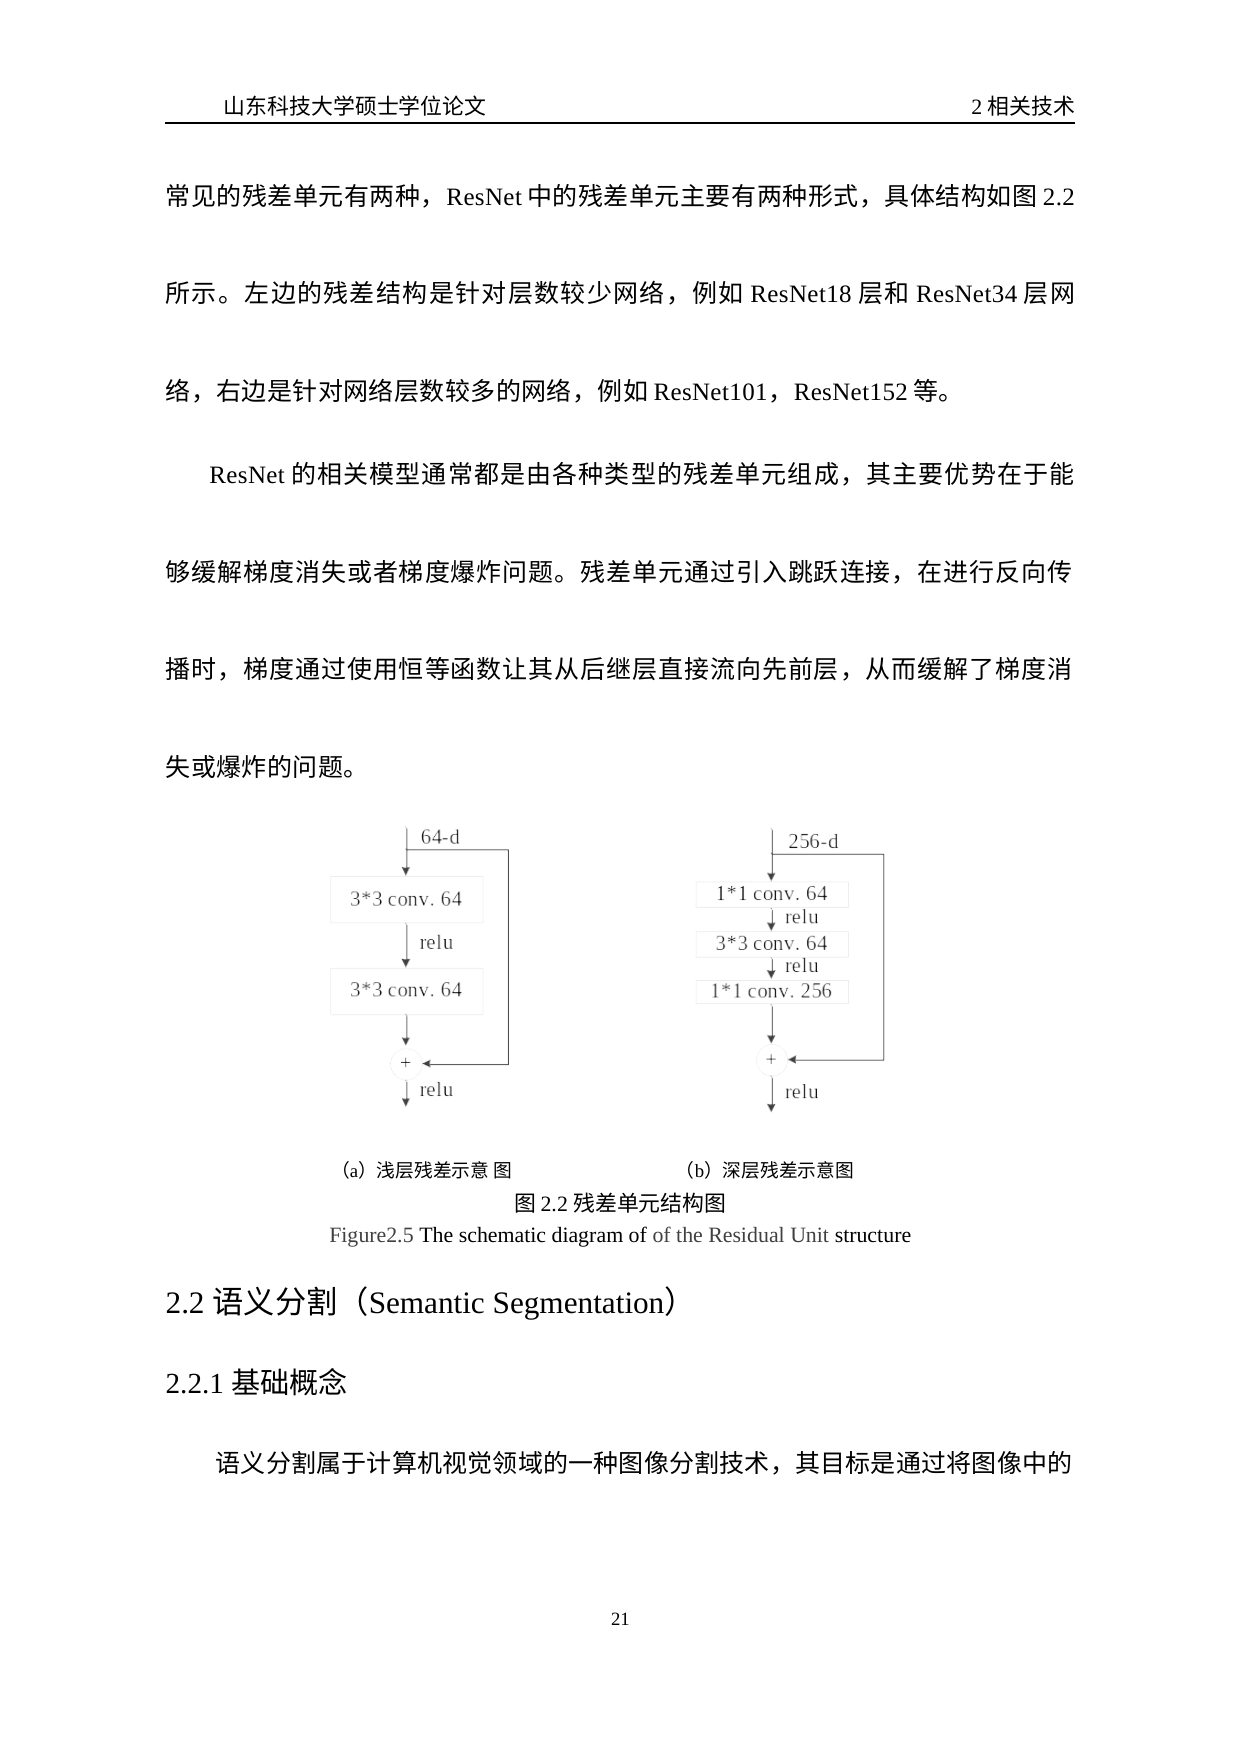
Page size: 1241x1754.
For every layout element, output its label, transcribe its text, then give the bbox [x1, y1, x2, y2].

list Figure2.5 The schematic diagram of of the Residual Unit structure [165, 1218, 1075, 1251]
list 图2.2 残差单元结构图 [165, 1186, 1075, 1218]
text ResNet的相关模型通常都是由各种类型的残差单元组成，其主要优势在于能够缓解梯度消失或者梯度爆炸问题。残差单元通过引入跳跃连接，在进行反向传播时，梯度通过使用恒等函数让其从后继层直接流向先前层，从而缓解了梯度消失或爆炸的问题。 [165, 440, 1075, 798]
list 2.2.1 基础概念 [165, 1348, 1075, 1413]
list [165, 1429, 1075, 1494]
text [165, 162, 1075, 422]
text （a）浅层残差示意 图 （b）深层残差示意图 [165, 1153, 1075, 1186]
list 2.2 语义分割（Semantic Segmentation） [165, 1267, 1075, 1332]
